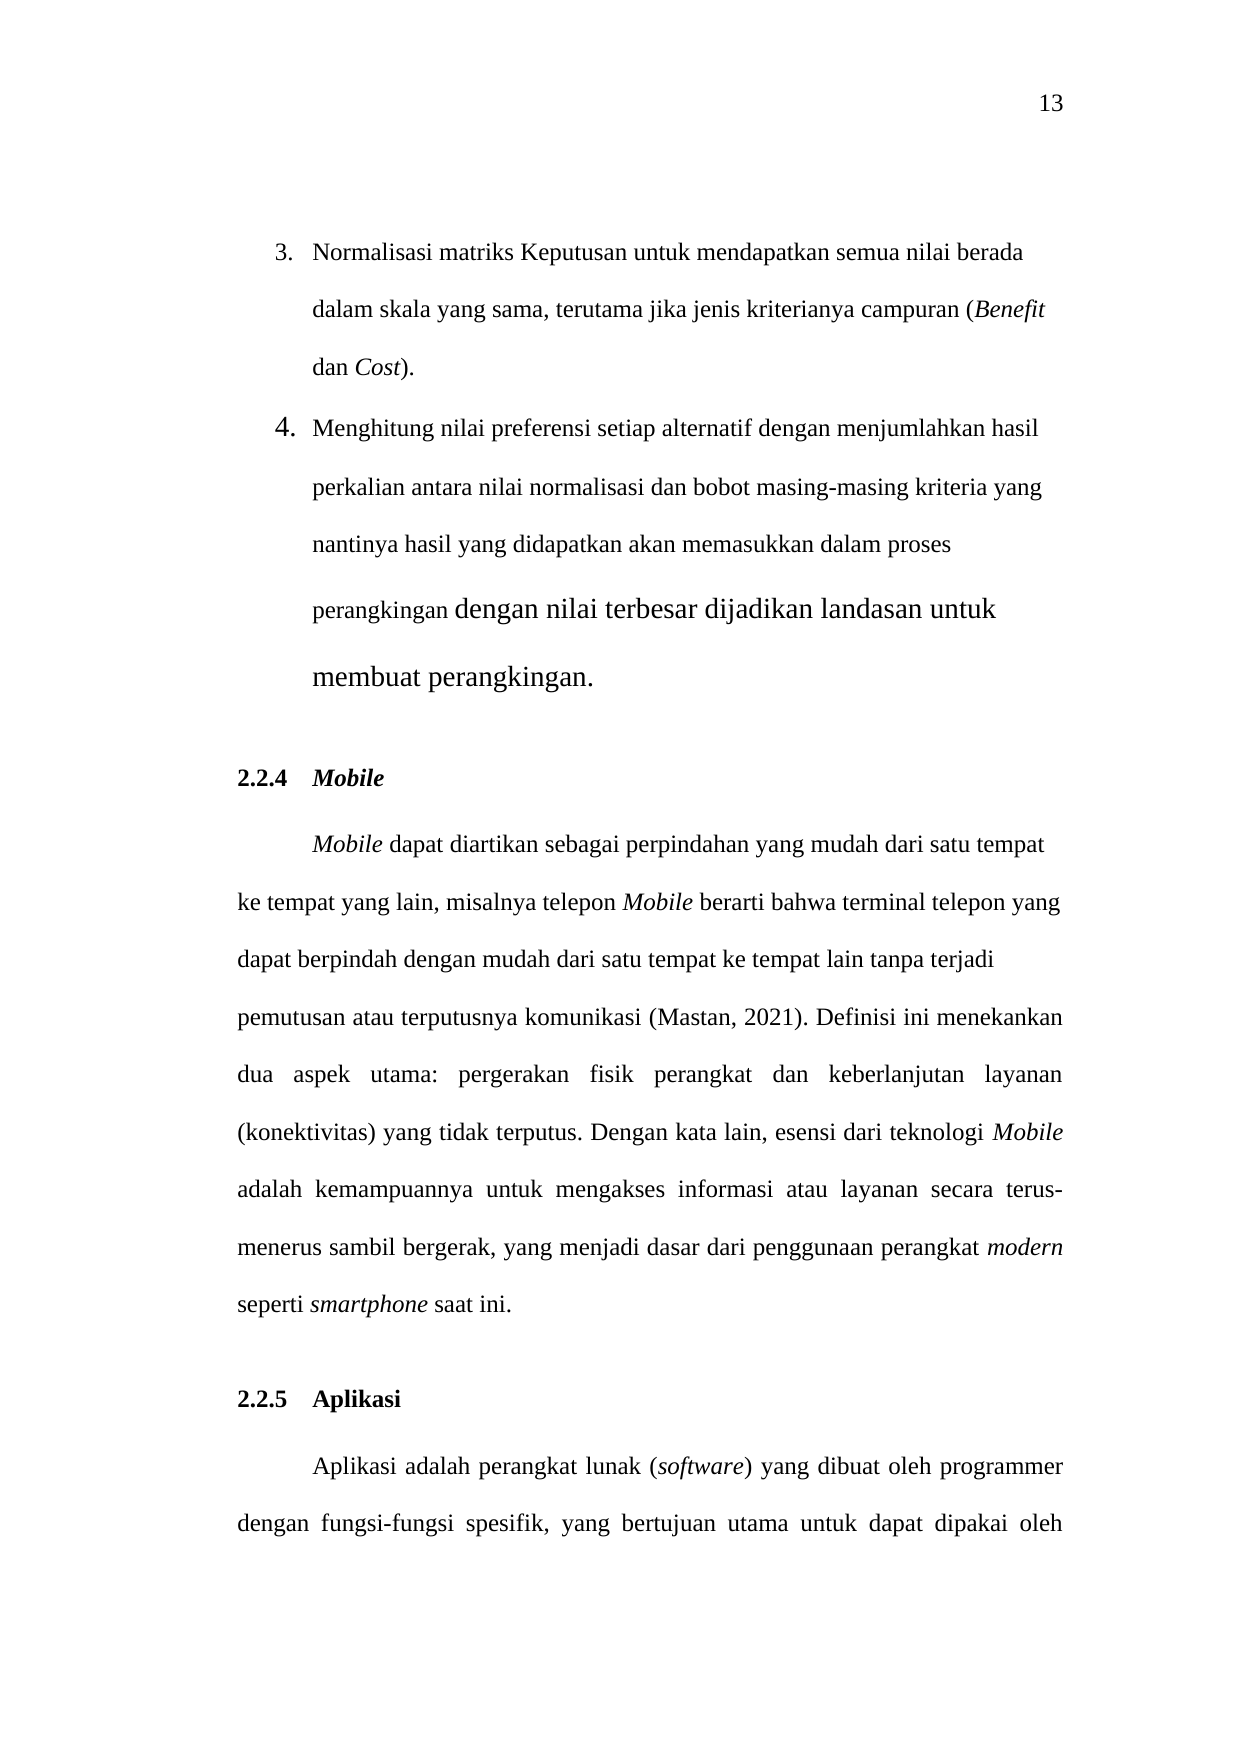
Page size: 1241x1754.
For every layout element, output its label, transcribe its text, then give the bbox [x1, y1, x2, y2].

list Normalisasi matriks Keputusan untuk mendapatkan semua nilai berada dalam skala yang sama, terutama jika jenis kriterianya campuran (Benefit dan Cost). [274, 237, 1063, 381]
list Menghitung nilai preferensi setiap alternatif dengan menjumlahkan hasil perkalian antara nilai normalisasi dan bobot masing-masing kriteria yang nantinya hasil yang didapatkan akan memasukkan dalam proses perangkingan dengan nilai terbesar dijadikan landasan untuk membuat perangkingan. [274, 409, 1063, 692]
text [237, 1451, 1063, 1537]
subtitle 2.2.4 Mobile [237, 763, 1063, 792]
text ke tempat yang lain, misalnya telepon Mobile berarti bahwa terminal telepon yang [237, 887, 1063, 916]
subtitle 2.2.5 Aplikasi [237, 1384, 1063, 1413]
text pemutusan atau terputusnya komunikasi . Definisi ini menekankan dua aspek utama: pergerakan fisik perangkat dan keberlanjutan layanan (konektivitas) yang tidak terputus. Dengan kata lain, esensi dari teknologi Mobile adalah kemampuannya untuk mengakses informasi atau layanan secara terus-menerus sambil bergerak, yang menjadi dasar dari penggunaan perangkat modern seperti smartphone saat ini. [237, 1002, 1063, 1318]
text Mobile dapat diartikan sebagai perpindahan yang mudah dari satu tempat [237, 829, 1063, 858]
text dapat berpindah dengan mudah dari satu tempat ke tempat lain tanpa terjadi [237, 944, 1063, 973]
